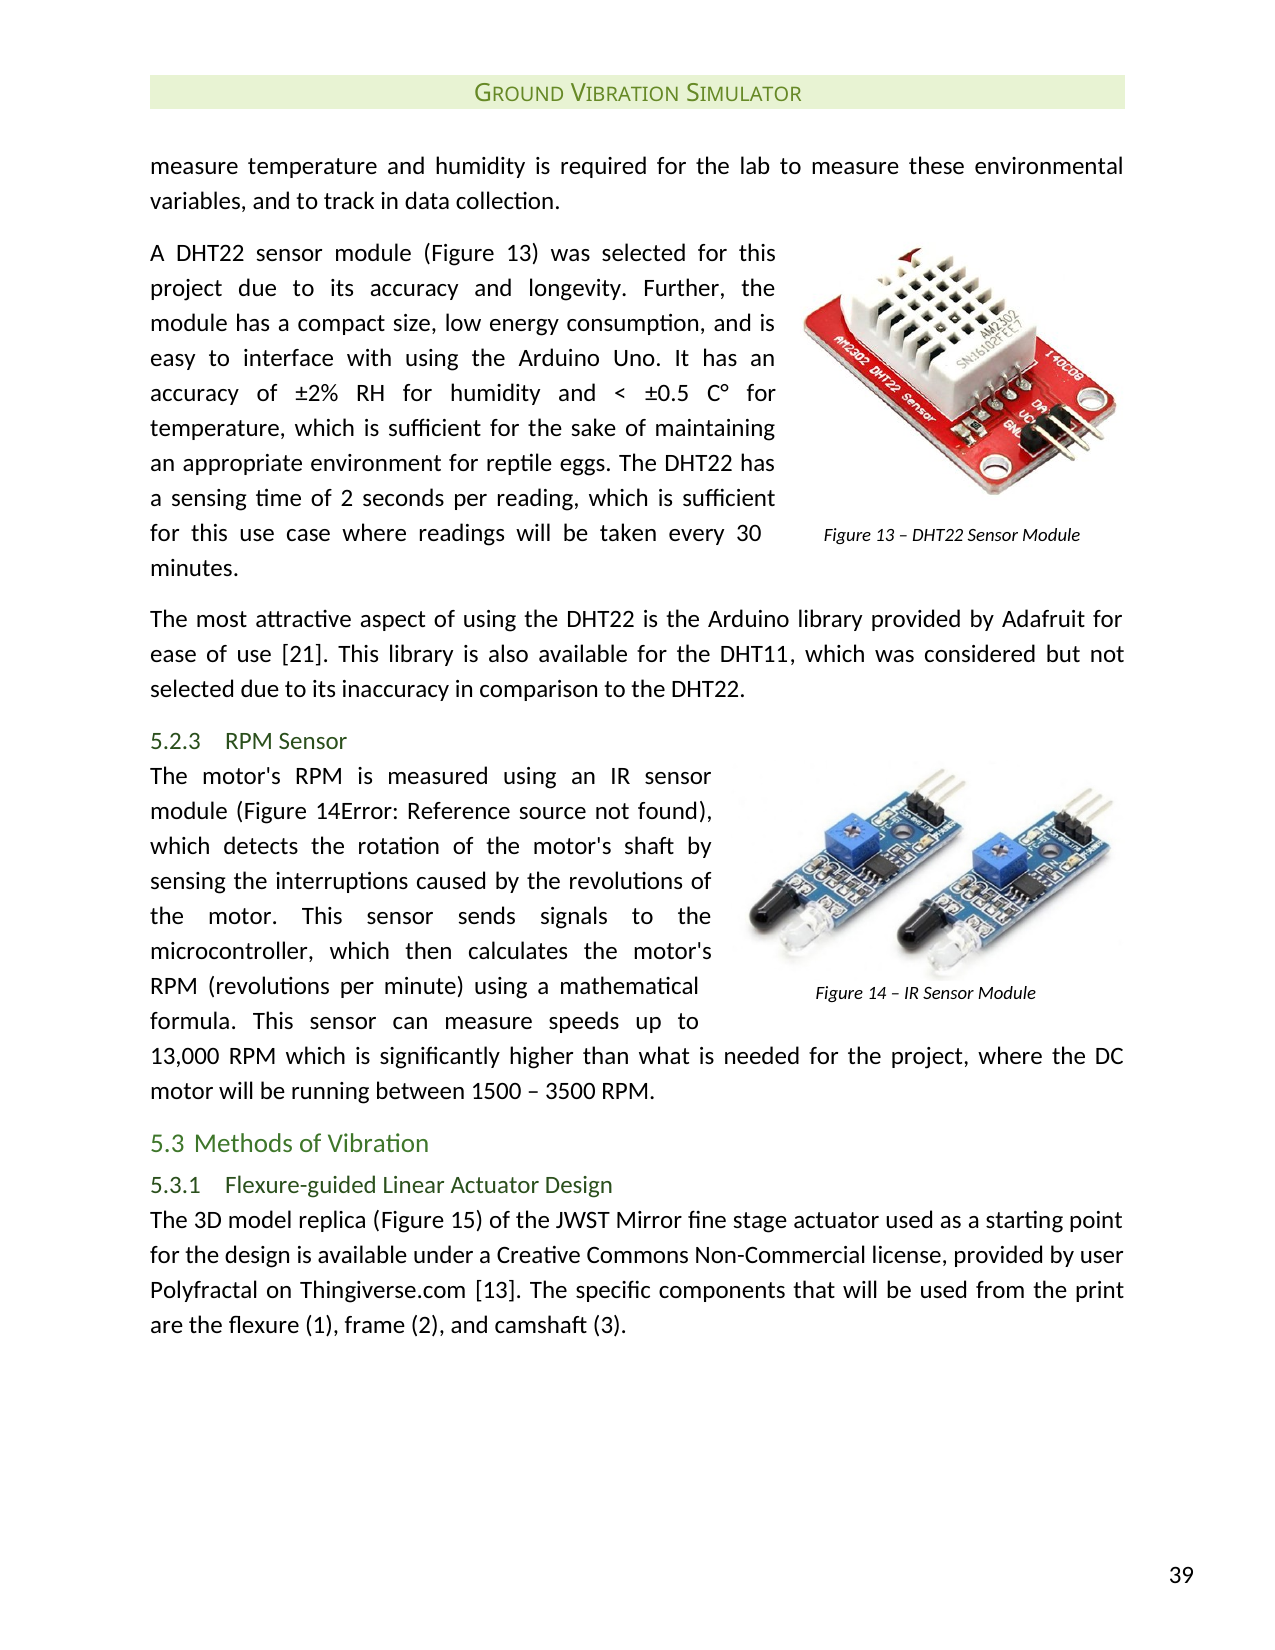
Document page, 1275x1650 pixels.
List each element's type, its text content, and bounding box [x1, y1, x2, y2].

text The most attractive aspect of using the DHT22 is the Arduino library provided by Adafruit for ease of use . This library is also available for the DHT11, which was considered but not selected due to its inaccuracy in comparison to the DHT22. [150, 603, 1125, 704]
picture [795, 237, 1125, 503]
subtitle Flexure-guided Linear Actuator Design [150, 1169, 1125, 1199]
text The 3D model replica (Figure 15) of the JWST Mirror fine stage actuator used as a starting point for the design is available under a Creative Commons Non-Commercial license, provided by user Polyfractal on Thingiverse.com . The specific components that will be used from the print are the flexure (1), frame (2), and camshaft (3). [150, 1204, 1125, 1339]
subtitle RPM Sensor [150, 725, 1125, 756]
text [150, 150, 1125, 216]
picture [731, 760, 1125, 980]
subtitle Methods of Vibration [150, 1127, 1125, 1160]
